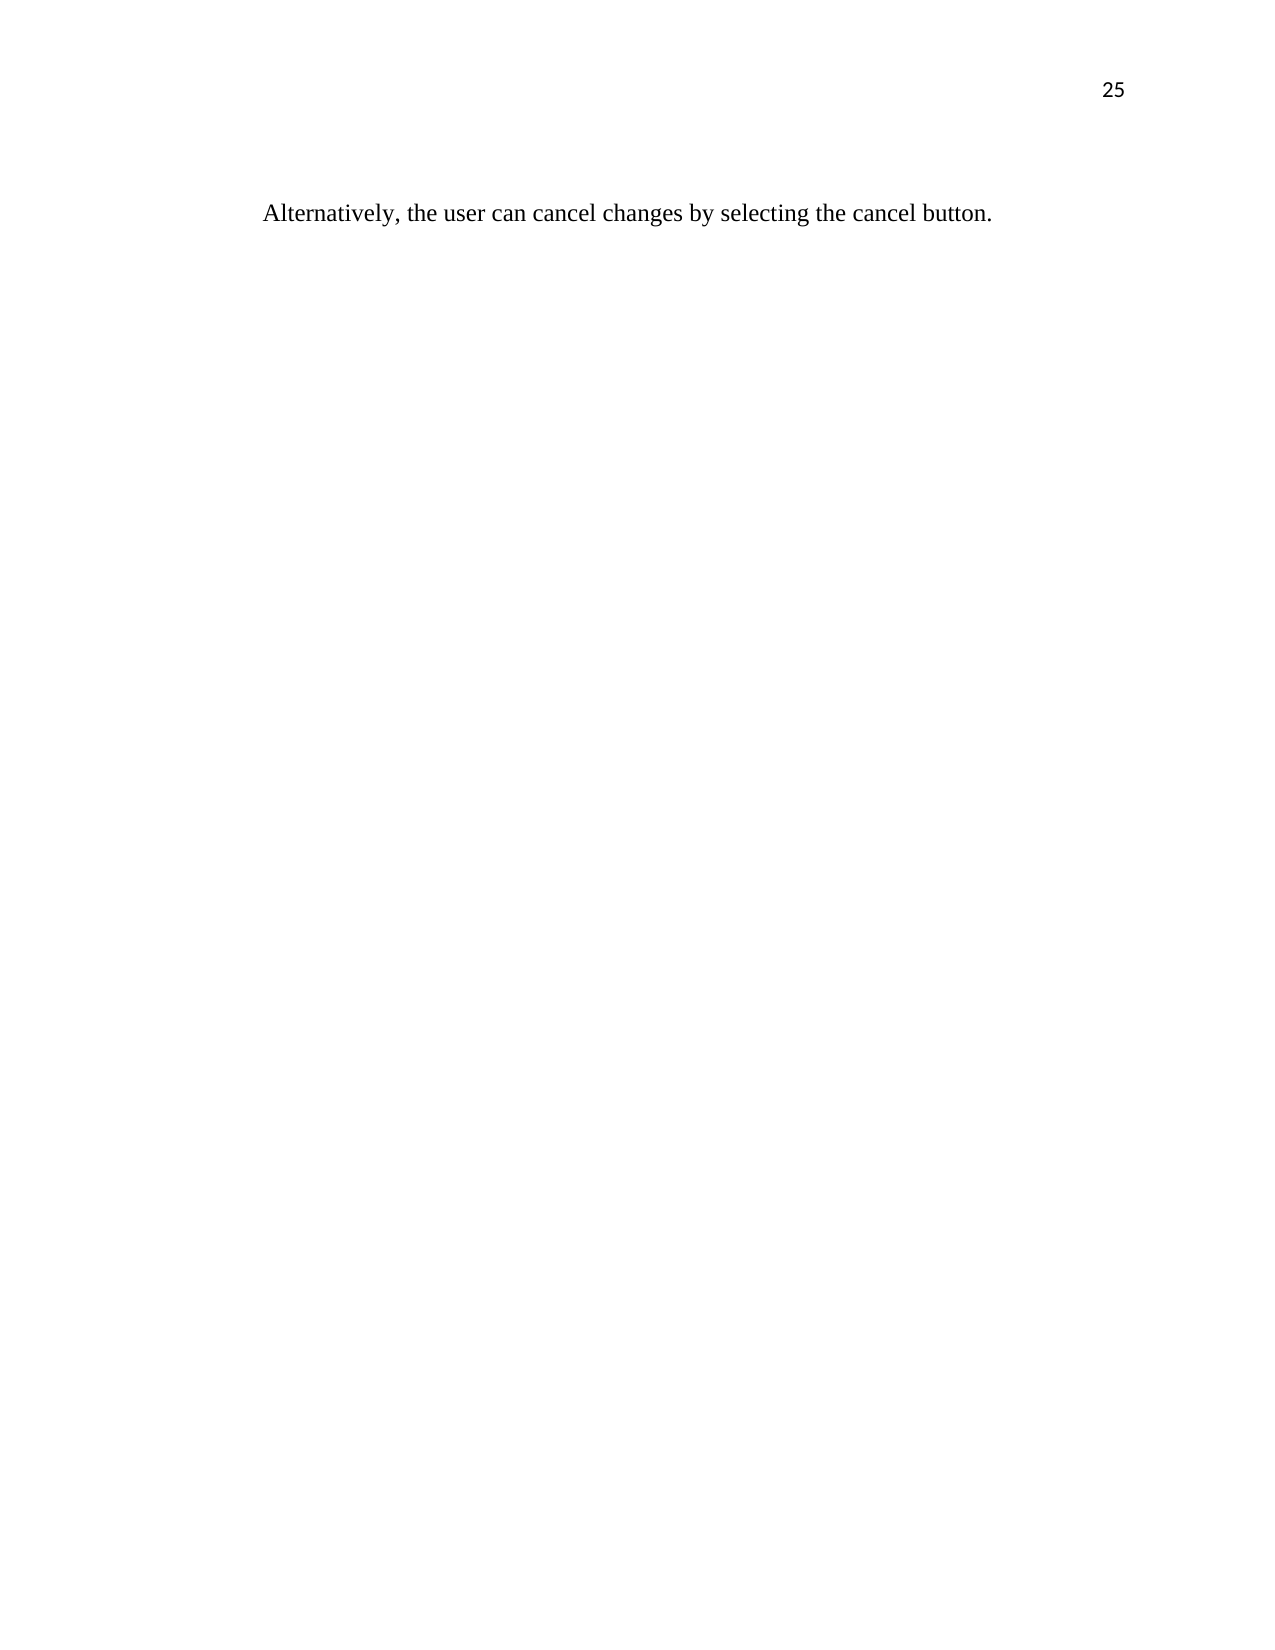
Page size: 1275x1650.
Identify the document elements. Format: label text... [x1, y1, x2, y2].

text Alternatively, the user can cancel changes by selecting the cancel button. [262, 198, 1125, 226]
